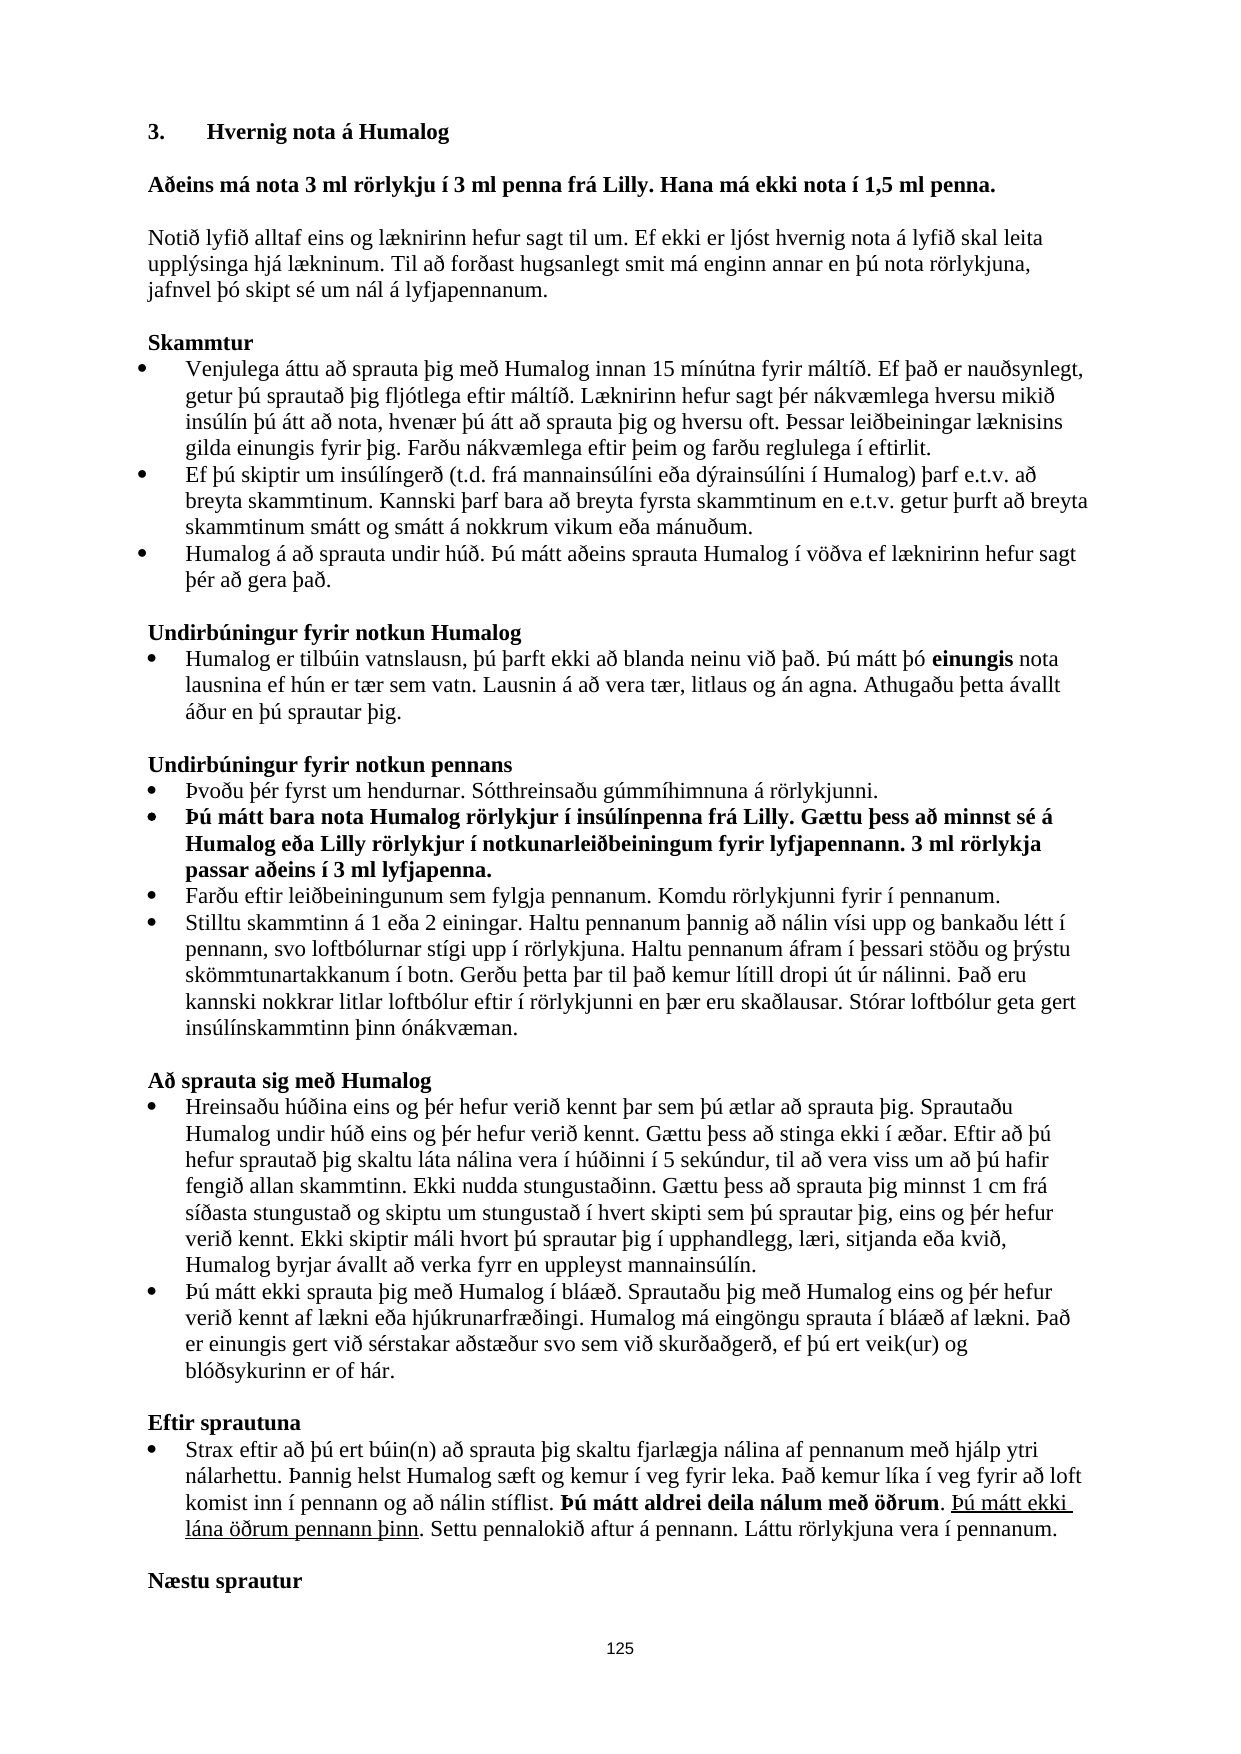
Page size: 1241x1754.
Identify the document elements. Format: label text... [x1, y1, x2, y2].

text Að sprauta sig með Humalog [148, 1067, 1093, 1093]
list Þú mátt ekki sprauta þig með Humalog í bláæð. Sprautaðu þig með Humalog eins og þér hefur verið kennt af lækni eða hjúkrunarfræðingi. Humalog má eingöngu sprauta í bláæð af lækni. Það er einungis gert við sérstakar aðstæður svo sem við skurðaðgerð, ef þú ert veik(ur) og blóðsykurinn er of hár. [148, 1278, 1093, 1383]
text Undirbúningur fyrir notkun Humalog [148, 619, 1093, 645]
list Humalog á að sprauta undir húð. Þú mátt aðeins sprauta Humalog í vöðva ef læknirinn hefur sagt þér að gera það. [148, 540, 1093, 592]
list Aðeins má nota 3 ml rörlykju í 3 ml penna frá Lilly. Hana má ekki nota í 1,5 ml penna. [148, 171, 1093, 197]
text Notið lyfið alltaf eins og læknirinn hefur sagt til um. Ef ekki er ljóst hvernig nota á lyfið skal leita upplýsinga hjá lækninum. Til að forðast hugsanlegt smit má enginn annar en þú nota rörlykjuna, jafnvel þó skipt sé um nál á lyfjapennanum. [148, 223, 1093, 303]
text Næstu sprautur [148, 1568, 1093, 1594]
text Undirbúningur fyrir notkun pennans [148, 751, 1093, 777]
list Farðu eftir leiðbeiningunum sem fylgja pennanum. Komdu rörlykjunni fyrir í pennanum. [148, 882, 1093, 909]
text Eftir sprautuna [148, 1409, 1093, 1436]
text 3. Hvernig nota á Humalog [148, 118, 1093, 144]
list Þú mátt bara nota Humalog rörlykjur í insúlínpenna frá Lilly. Gættu þess að minnst sé á Humalog eða Lilly rörlykjur í notkunarleiðbeiningum fyrir lyfjapennann. 3 ml rörlykja passar aðeins í 3 ml lyfjapenna. [148, 803, 1093, 882]
list Hreinsaðu húðina eins og þér hefur verið kennt þar sem þú ætlar að sprauta þig. Sprautaðu Humalog undir húð eins og þér hefur verið kennt. Gættu þess að stinga ekki í æðar. Eftir að þú hefur sprautað þig skaltu láta nálina vera í húðinni í 5 sekúndur, til að vera viss um að þú hafir fengið allan skammtinn. Ekki nudda stungustaðinn. Gættu þess að sprauta þig minnst 1 cm frá síðasta stungustað og skiptu um stungustað í hvert skipti sem þú sprautar þig, eins og þér hefur verið kennt. Ekki skiptir máli hvort þú sprautar þig í upphandlegg, læri, sitjanda eða kvið, Humalog byrjar ávallt að verka fyrr en uppleyst mannainsúlín. [148, 1093, 1093, 1278]
list Strax eftir að þú ert búin(n) að sprauta þig skaltu fjarlægja nálina af pennanum með hjálp ytri nálarhettu. Þannig helst Humalog sæft og kemur í veg fyrir leka. Það kemur líka í veg fyrir að loft komist inn í pennann og að nálin stíflist. Þú mátt aldrei deila nálum með öðrum. Þú mátt ekki lána öðrum pennann þinn. Settu pennalokið aftur á pennann. Láttu rörlykjuna vera í pennanum. [148, 1436, 1093, 1541]
text Skammtur [148, 329, 1093, 355]
list Þvoðu þér fyrst um hendurnar. Sótthreinsaðu gúmmíhimnuna á rörlykjunni. [148, 777, 1093, 803]
list Stilltu skammtinn á 1 eða 2 einingar. Haltu pennanum þannig að nálin vísi upp og bankaðu létt í pennann, svo loftbólurnar stígi upp í rörlykjuna. Haltu pennanum áfram í þessari stöðu og þrýstu skömmtunartakkanum í botn. Gerðu þetta þar til það kemur lítill dropi út úr nálinni. Það eru kannski nokkrar litlar loftbólur eftir í rörlykjunni en þær eru skaðlausar. Stórar loftbólur geta gert insúlínskammtinn þinn ónákvæman. [148, 909, 1093, 1041]
list Ef þú skiptir um insúlíngerð (t.d. frá mannainsúlíni eða dýrainsúlíni í Humalog) þarf e.t.v. að breyta skammtinum. Kannski þarf bara að breyta fyrsta skammtinum en e.t.v. getur þurft að breyta skammtinum smátt og smátt á nokkrum vikum eða mánuðum. [148, 461, 1093, 540]
list Humalog er tilbúin vatnslausn, þú þarft ekki að blanda neinu við það. Þú mátt þó einungis nota lausnina ef hún er tær sem vatn. Lausnin á að vera tær, litlaus og án agna. Athugaðu þetta ávallt áður en þú sprautar þig. [148, 645, 1093, 724]
list Venjulega áttu að sprauta þig með Humalog innan 15 mínútna fyrir máltíð. Ef það er nauðsynlegt, getur þú sprautað þig fljótlega eftir máltíð. Læknirinn hefur sagt þér nákvæmlega hversu mikið insúlín þú átt að nota, hvenær þú átt að sprauta þig og hversu oft. Þessar leiðbeiningar læknisins gilda einungis fyrir þig. Farðu nákvæmlega eftir þeim og farðu reglulega í eftirlit. [148, 355, 1093, 461]
